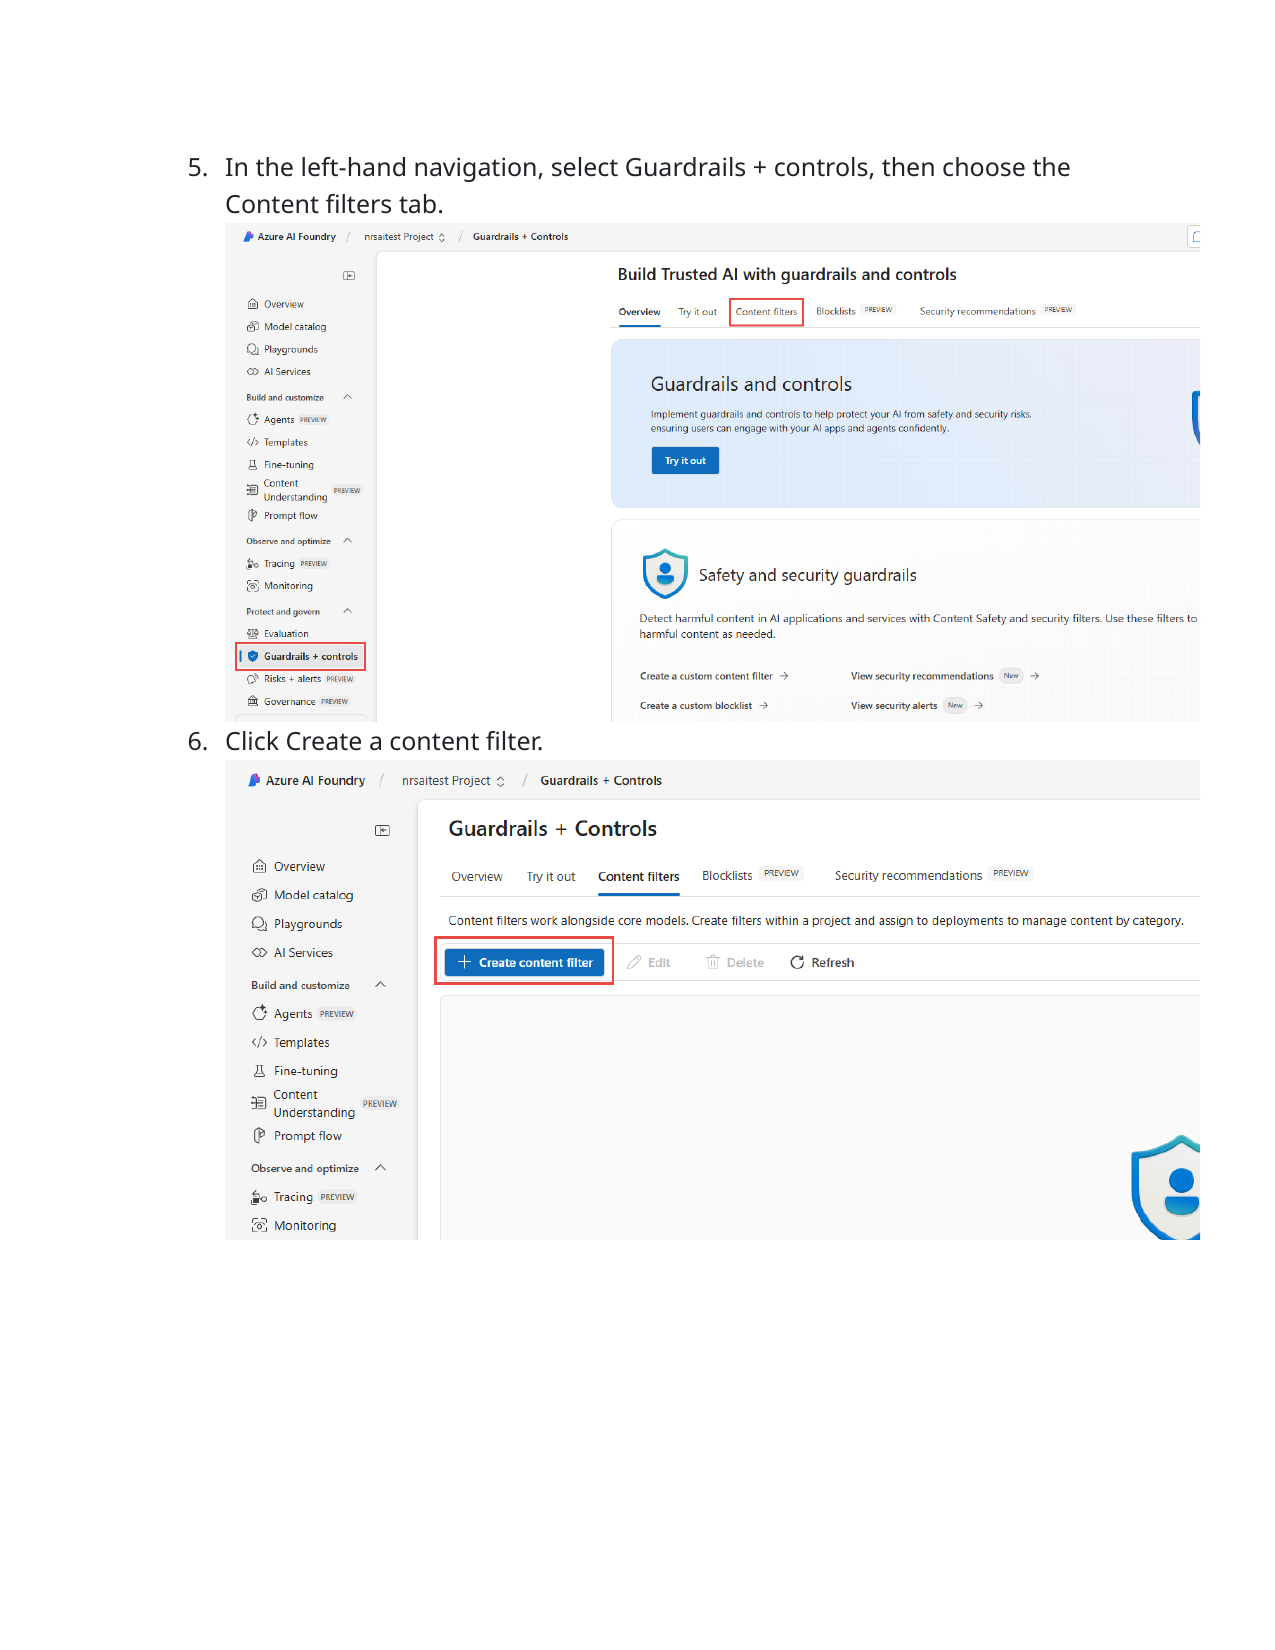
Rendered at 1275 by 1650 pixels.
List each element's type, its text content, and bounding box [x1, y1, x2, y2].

picture [225, 760, 1200, 1240]
picture [225, 223, 1200, 722]
